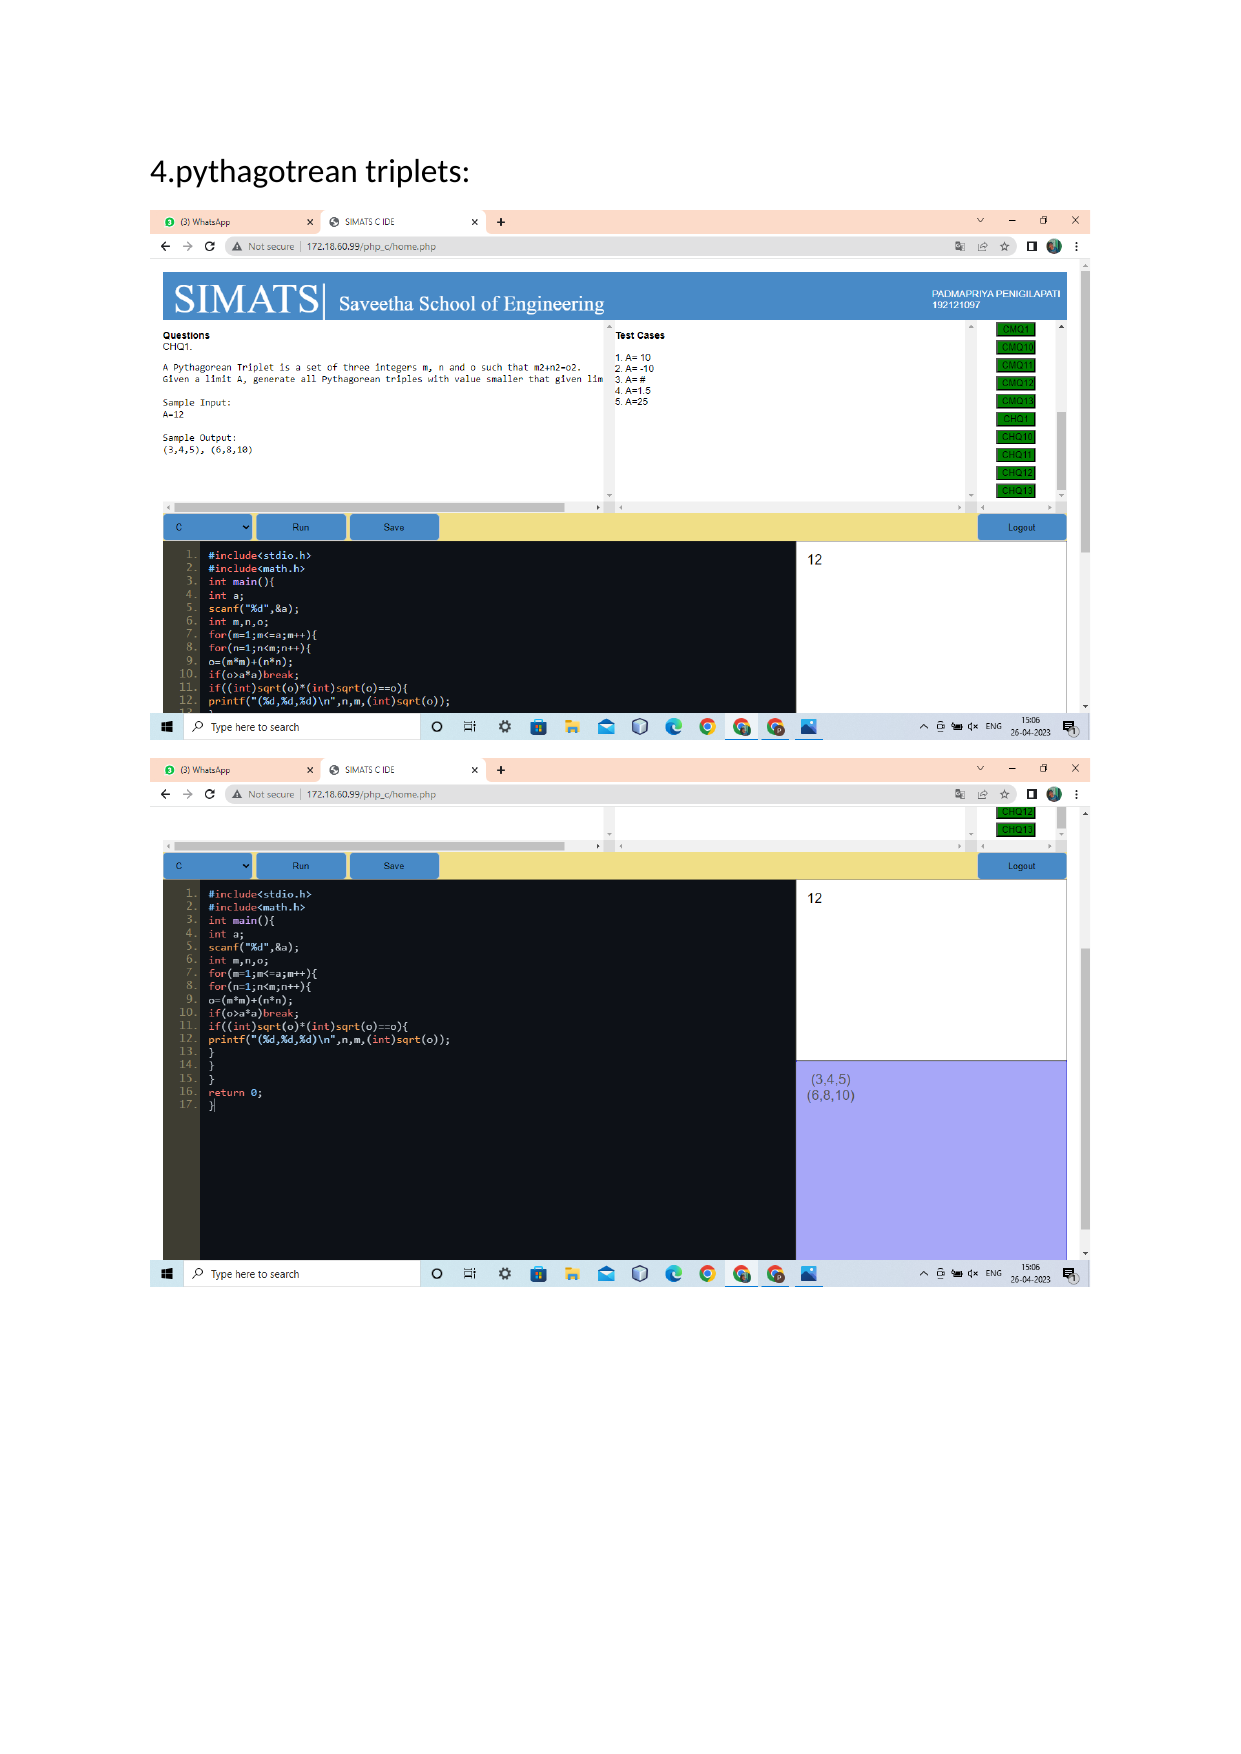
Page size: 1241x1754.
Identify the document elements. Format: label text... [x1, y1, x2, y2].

picture [150, 758, 1091, 1287]
text 4.pythagotrean triplets: [150, 150, 1090, 191]
picture [150, 210, 1091, 740]
